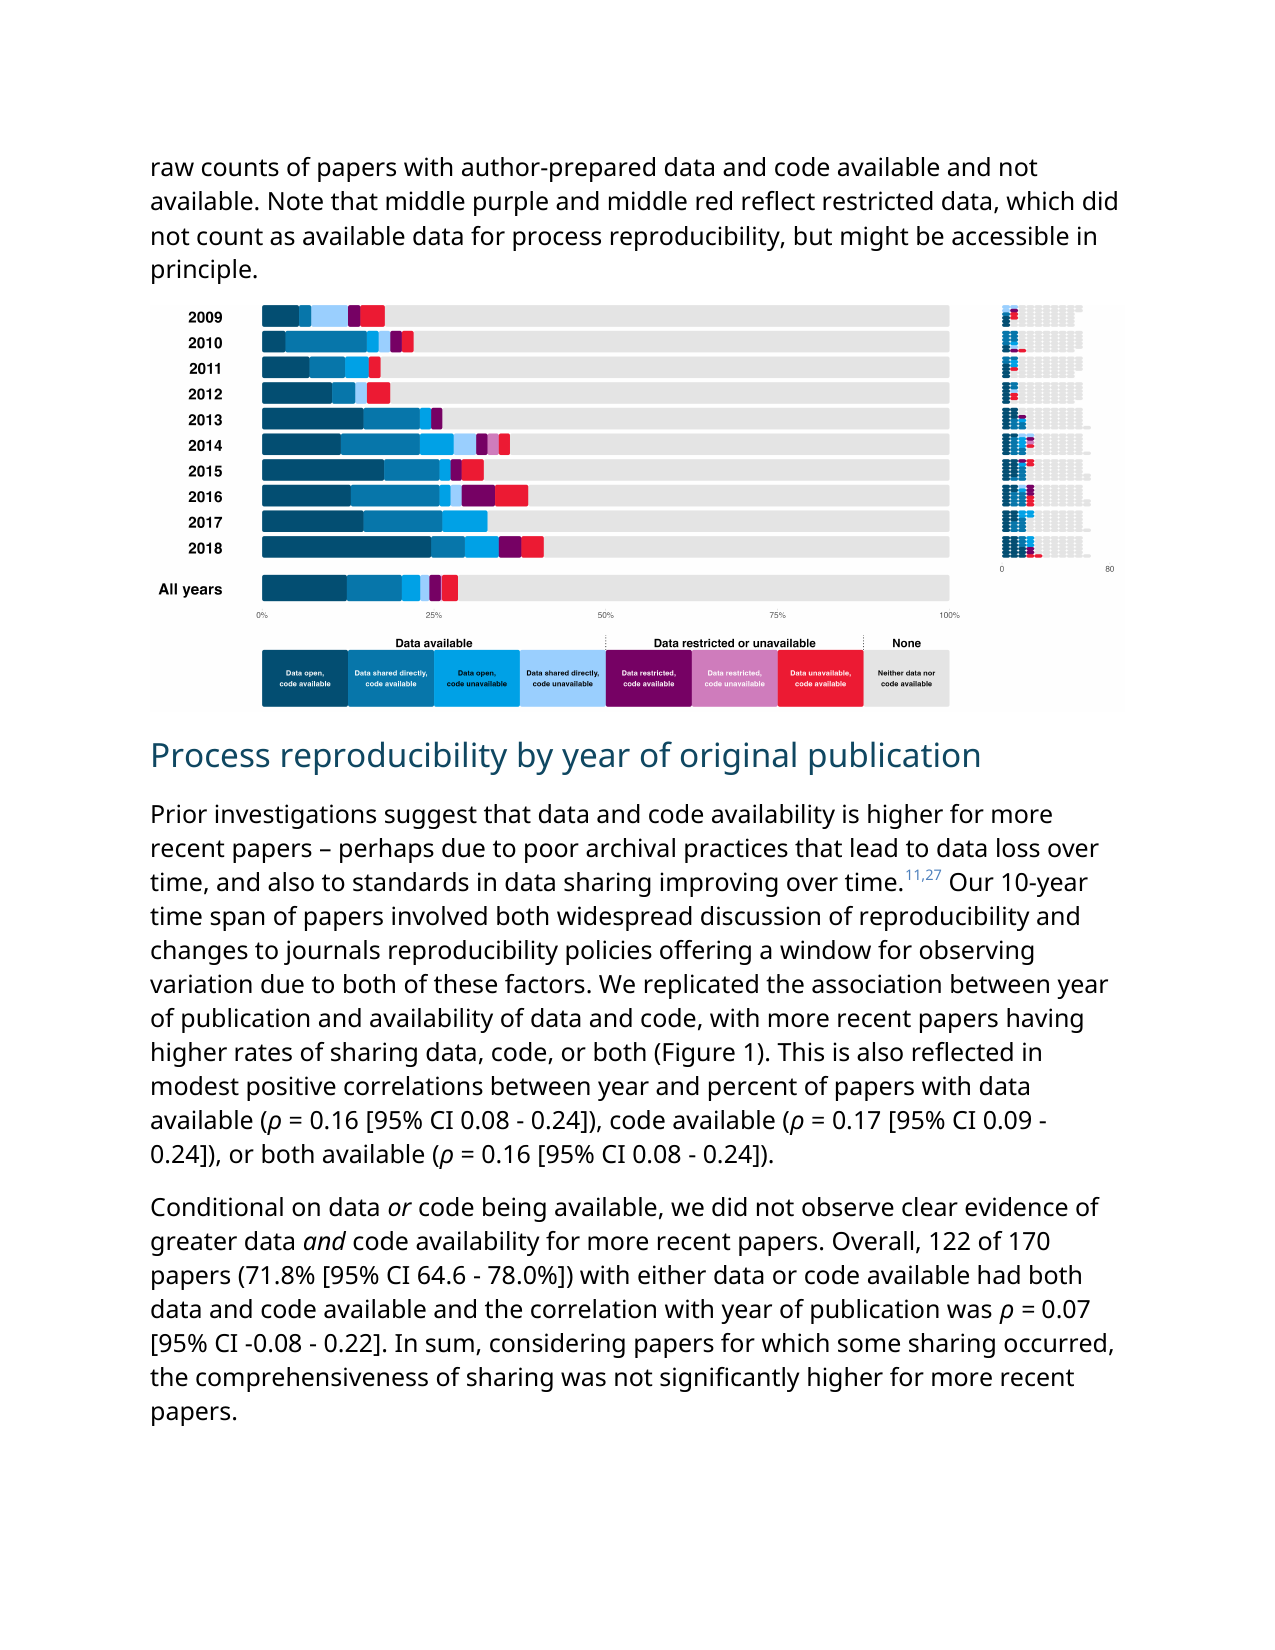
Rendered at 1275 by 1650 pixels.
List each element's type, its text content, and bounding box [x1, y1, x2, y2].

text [150, 150, 1125, 286]
text Prior investigations suggest that data and code availability is higher for more recent papers – perhaps due to poor archival practices that lead to data loss over time, and also to standards in data sharing improving over time.11,27 Our 10-year time span of papers involved both widespread discussion of reproducibility and changes to journals reproducibility policies offering a window for observing variation due to both of these factors. We replicated the association between year of publication and availability of data and code, with more recent papers having higher rates of sharing data, code, or both (Figure 1). This is also reflected in modest positive correlations between year and percent of papers with data available (ρ = 0.16 [95% CI 0.08 - 0.24]), code available (ρ = 0.17 [95% CI 0.09 - 0.24]), or both available (ρ = 0.16 [95% CI 0.08 - 0.24]). [150, 796, 1125, 1171]
text Conditional on data or code being available, we did not observe clear evidence of greater data and code availability for more recent papers. Overall, 122 of 170 papers (71.8% [95% CI 64.6 - 78.0%]) with either data or code available had both data and code available and the correlation with year of publication was ρ = 0.07 [95% CI -0.08 - 0.22]. In sum, considering papers for which some sharing occurred, the comprehensiveness of sharing was not significantly higher for more recent papers. [150, 1190, 1125, 1428]
picture [150, 305, 1125, 712]
subtitle Process reproducibility by year of original publication [150, 732, 1125, 777]
